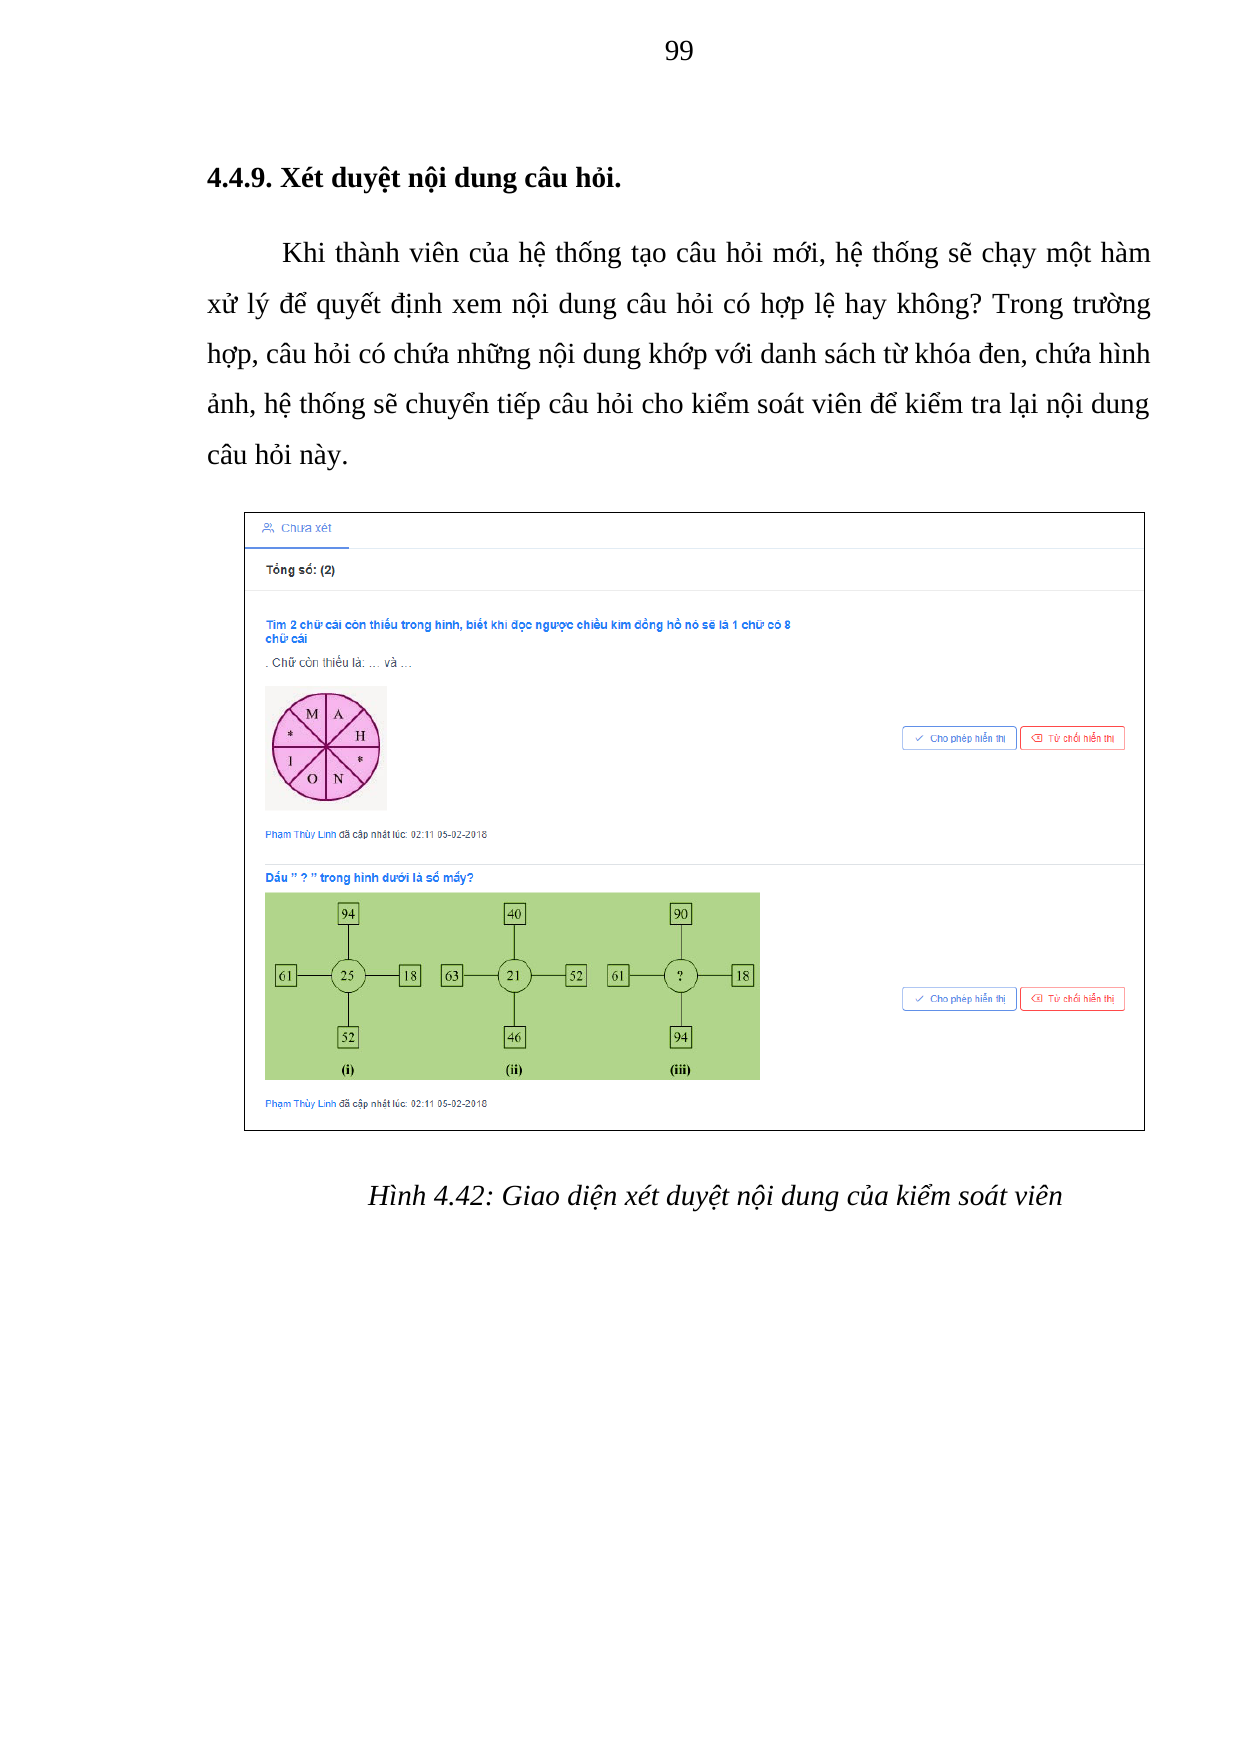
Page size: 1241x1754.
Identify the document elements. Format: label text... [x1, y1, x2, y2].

text Khi thành viên của hệ thống tạo câu hỏi mới, hệ thống sẽ chạy một hàm xử lý để quyết định xem nội dung câu hỏi có hợp lệ hay không? Trong trường hợp, câu hỏi có chứa những nội dung khớp với danh sách từ khóa đen, chứa hình ảnh, hệ thống sẽ chuyển tiếp câu hỏi cho kiểm soát viên để kiểm tra lại nội dung câu hỏi này. [207, 236, 1152, 470]
subtitle Xét duyệt nội dung câu hỏi. [207, 160, 1152, 194]
picture [245, 513, 1144, 1130]
